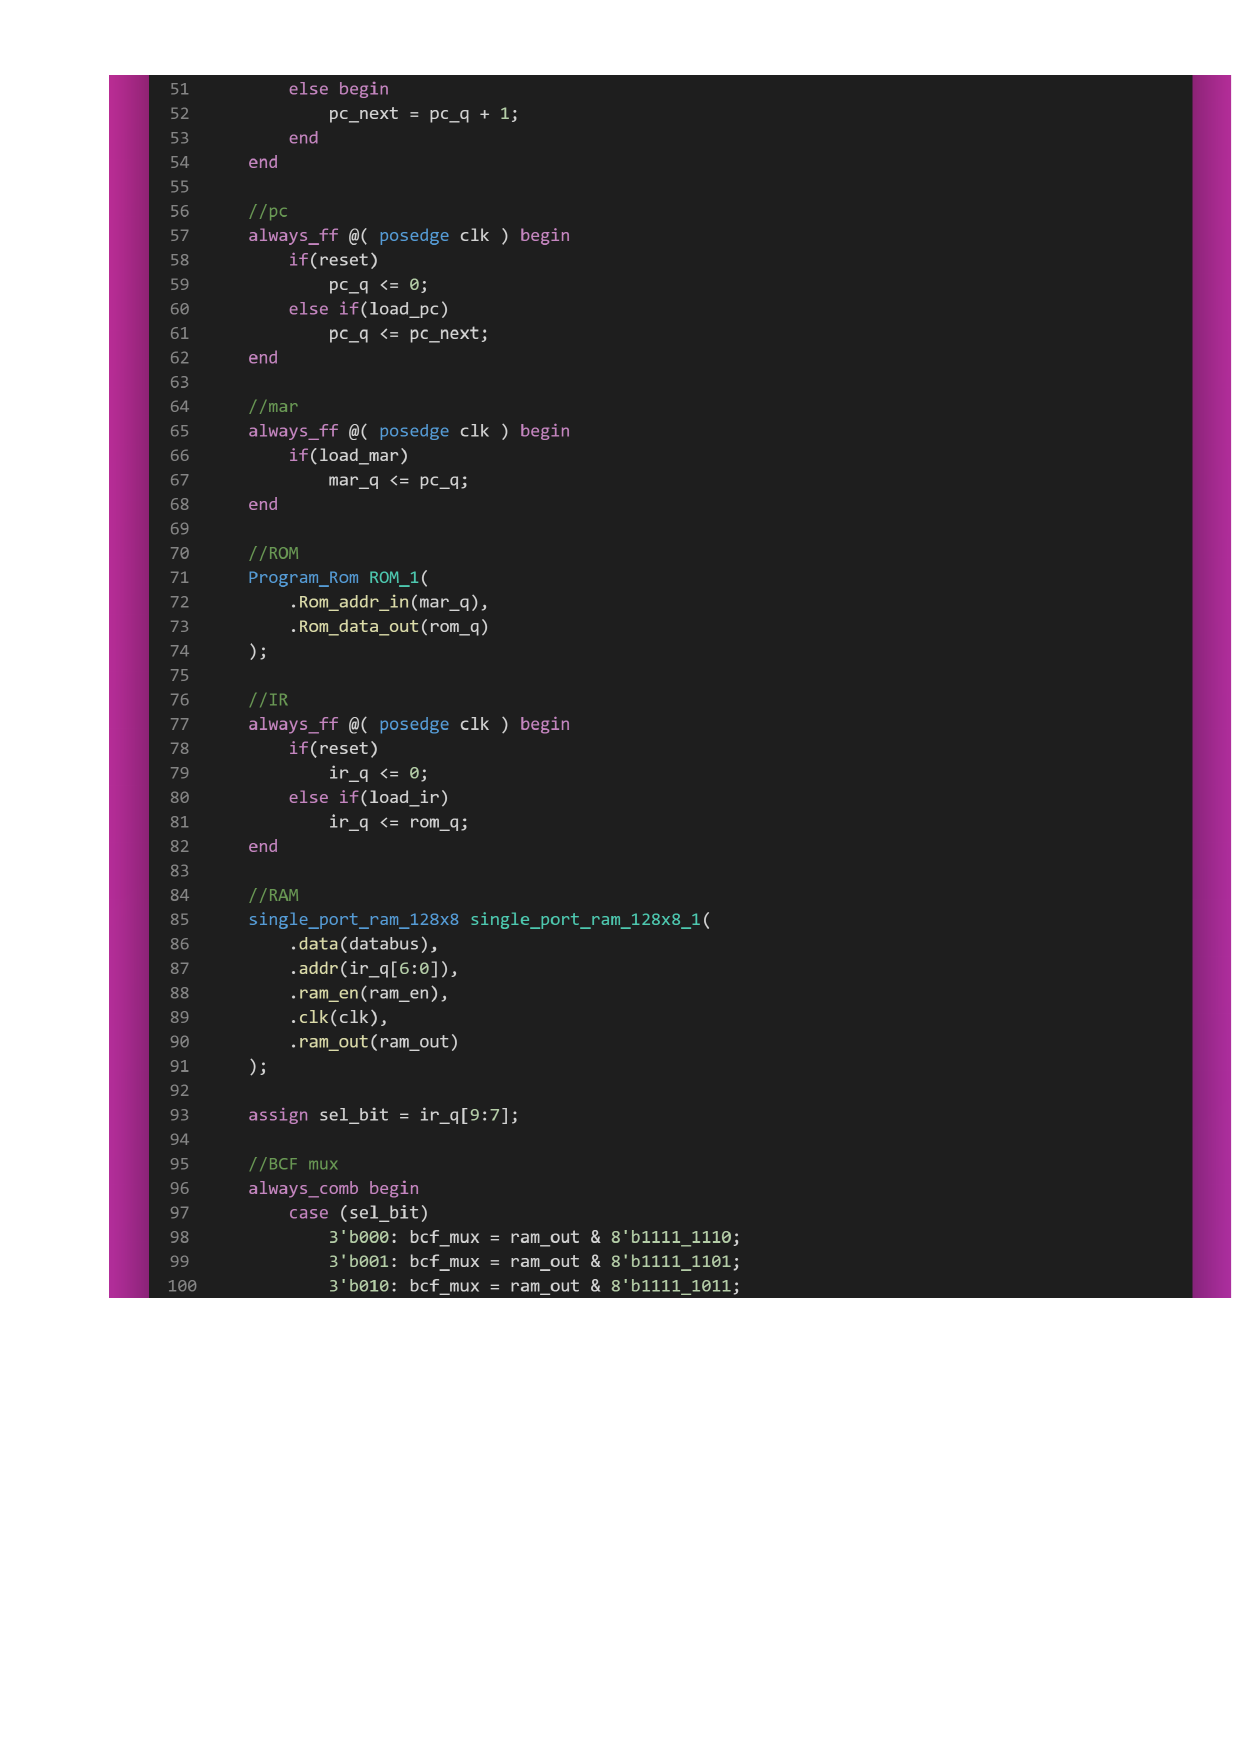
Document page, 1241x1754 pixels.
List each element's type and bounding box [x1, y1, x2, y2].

picture [109, 75, 1232, 1298]
